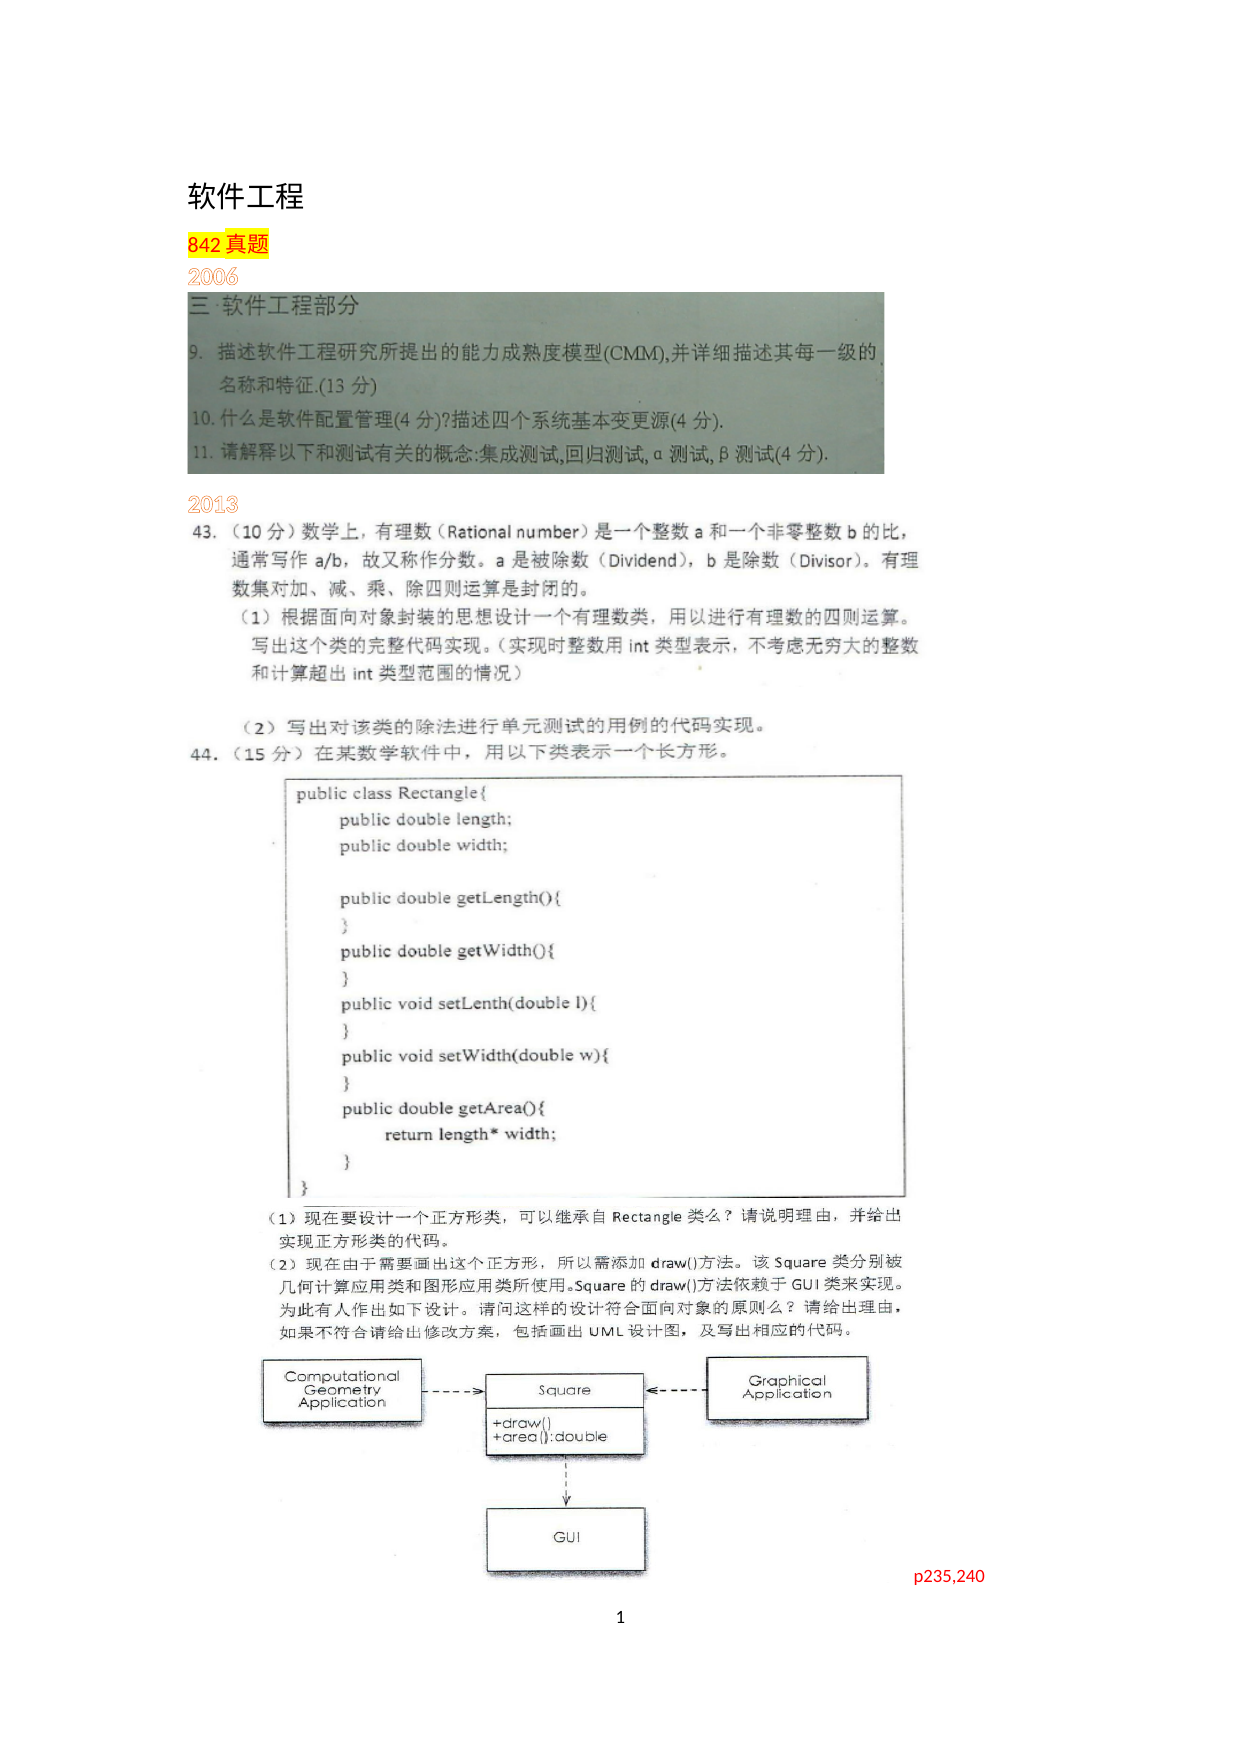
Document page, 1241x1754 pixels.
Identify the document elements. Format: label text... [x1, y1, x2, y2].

picture [255, 1206, 914, 1583]
picture [187, 519, 928, 687]
text 软件工程 [187, 162, 1053, 227]
picture [187, 714, 916, 1198]
text 2006 [187, 259, 1053, 292]
picture [187, 292, 885, 474]
text 842真题 [187, 227, 1053, 259]
text 2013 [187, 487, 1053, 519]
